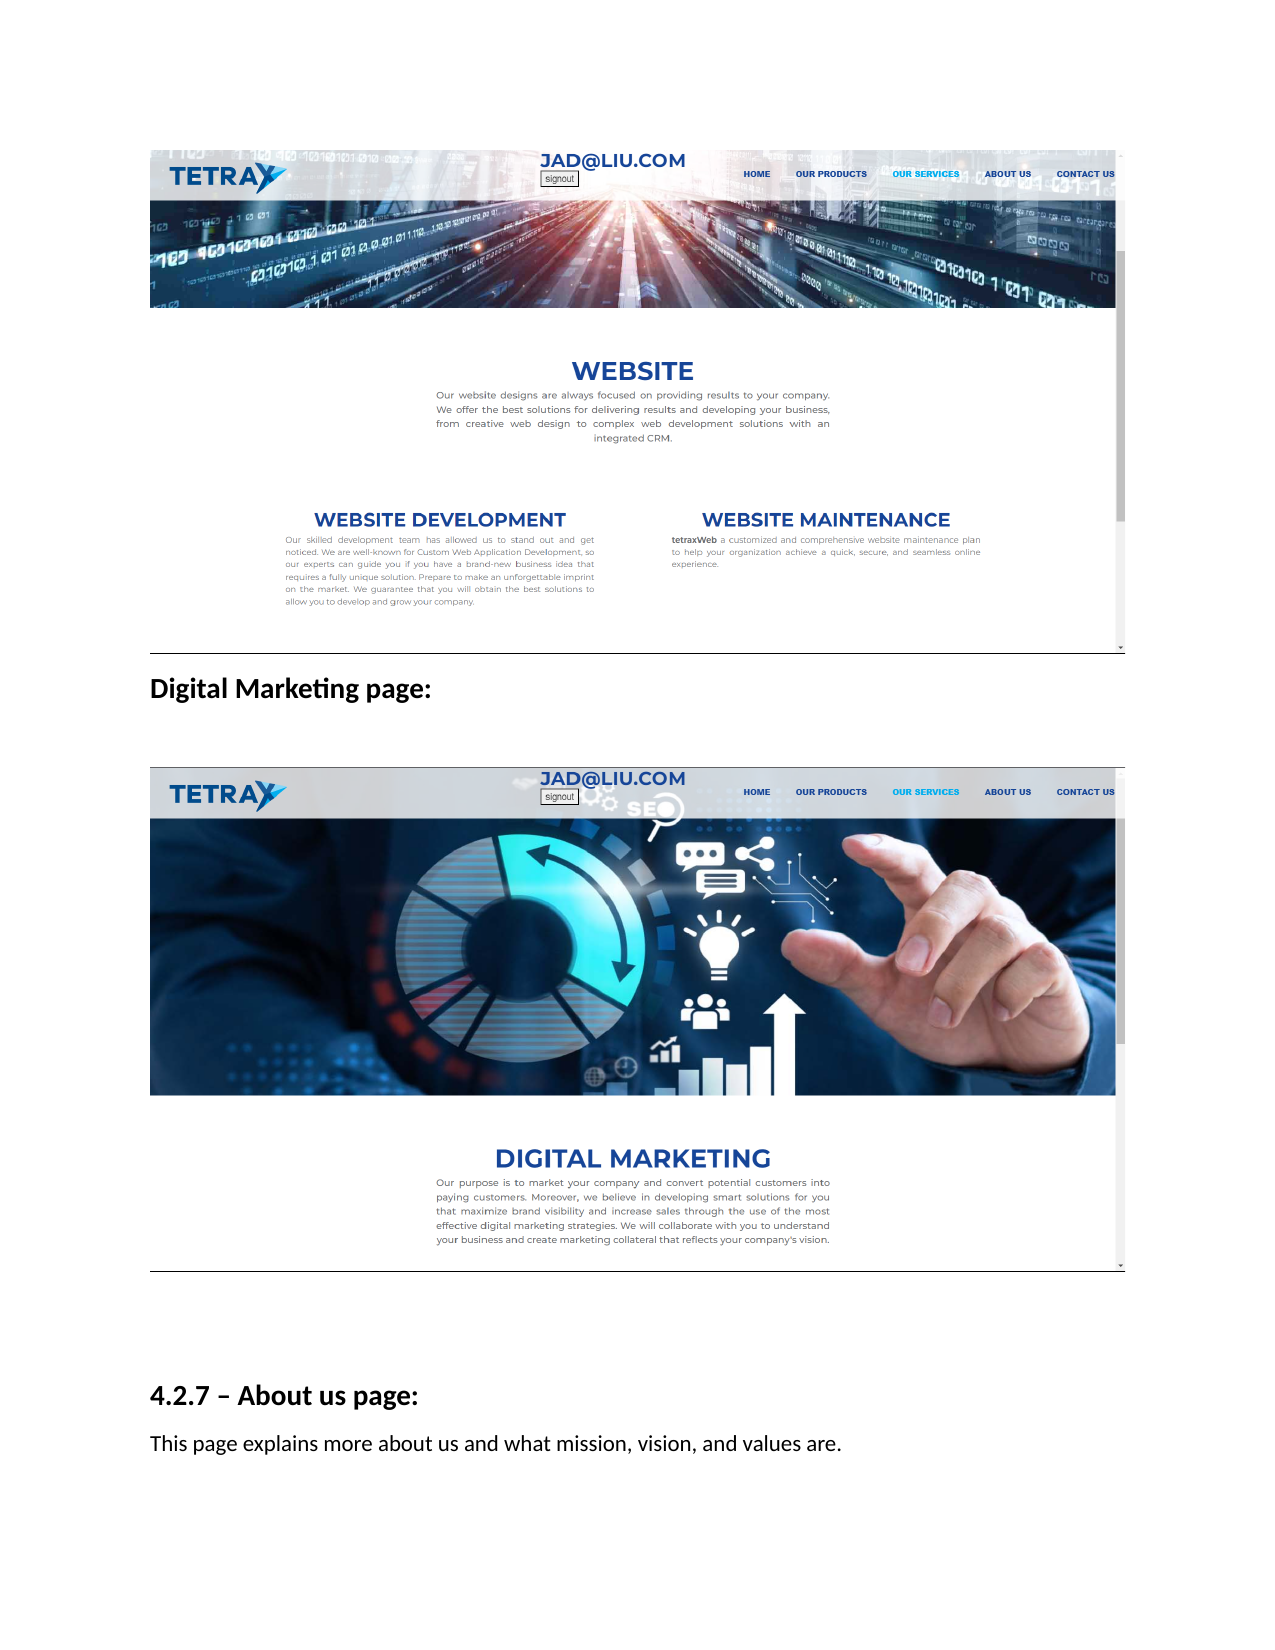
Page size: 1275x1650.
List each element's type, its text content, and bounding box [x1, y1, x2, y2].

text 4.2.7 – About us page: [150, 1377, 1125, 1413]
text Digital Marketing page: [150, 670, 1125, 706]
picture [150, 767, 1125, 1272]
picture [150, 150, 1125, 654]
text This page explains more about us and what mission, vision, and values are. [150, 1429, 1125, 1457]
